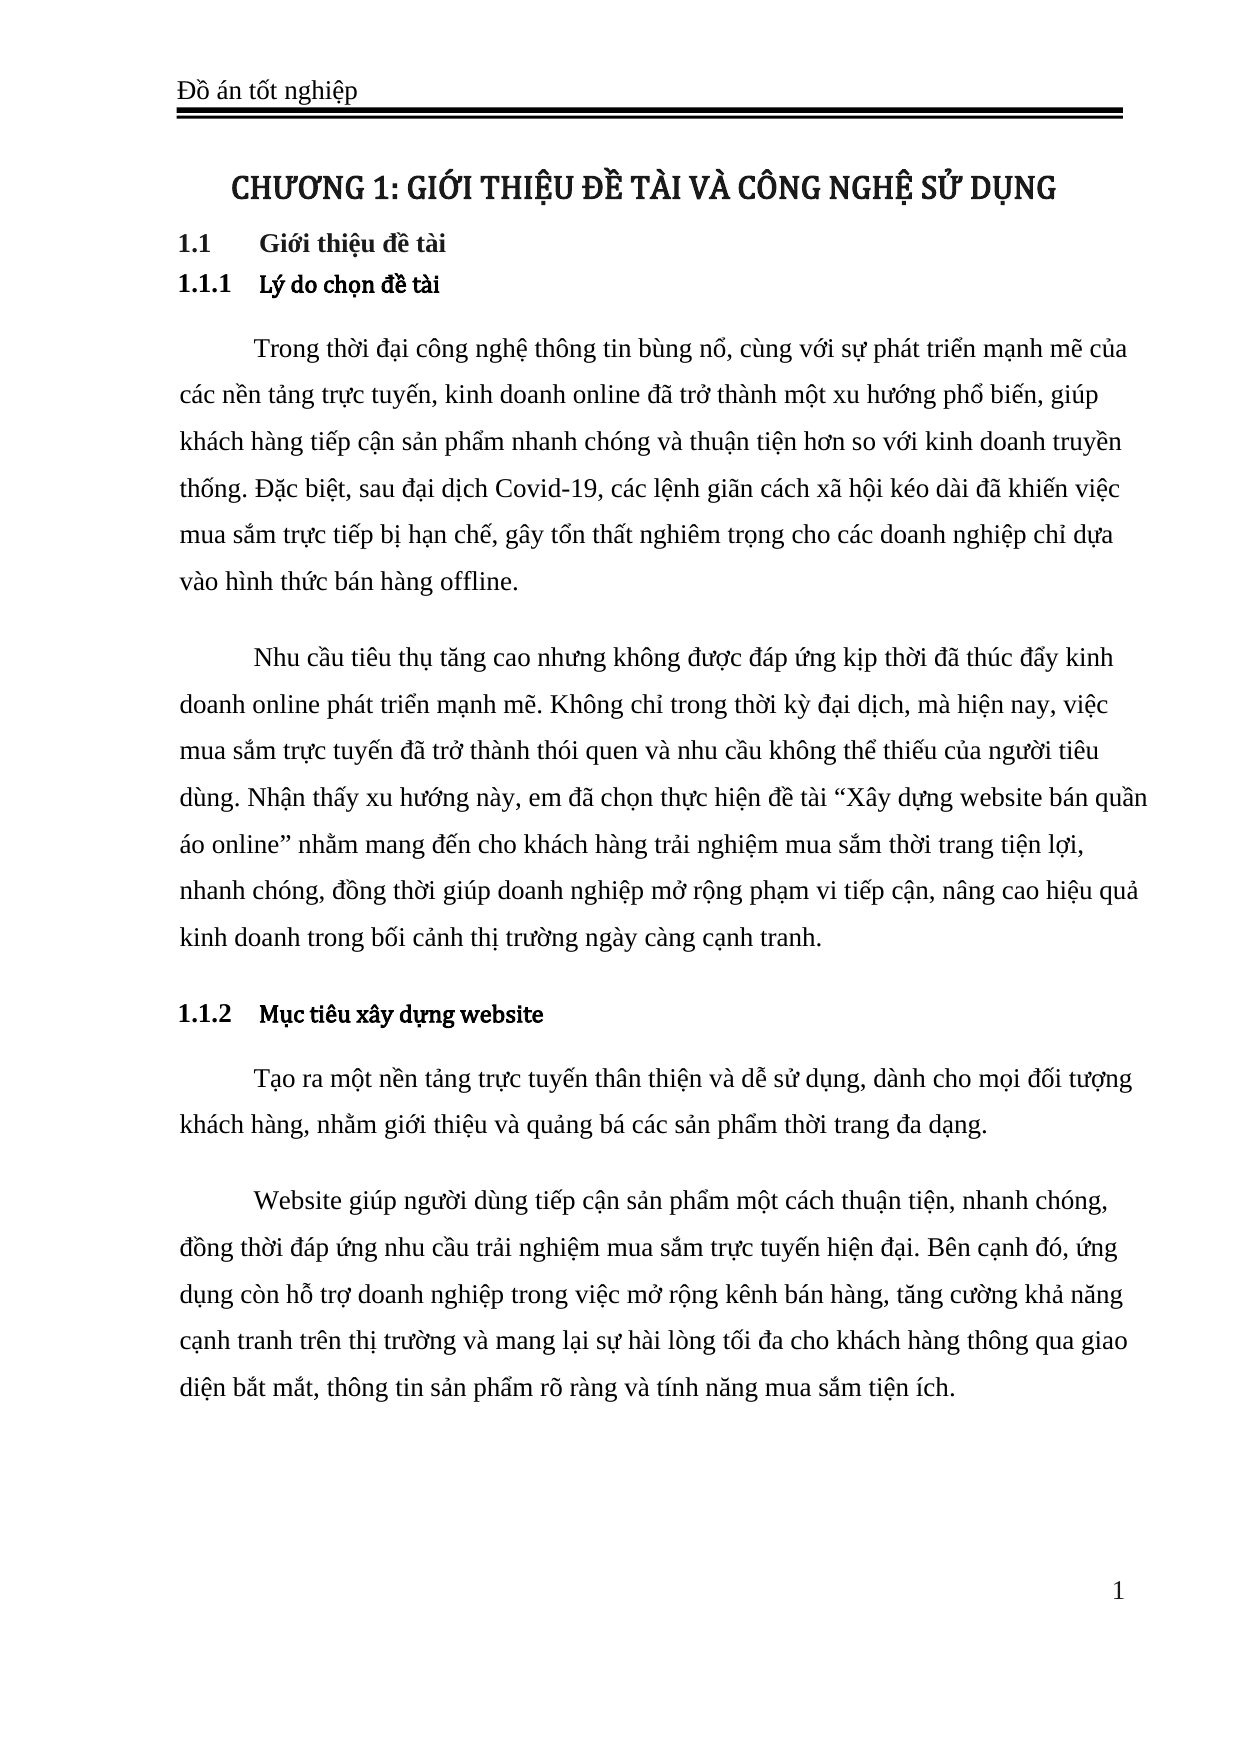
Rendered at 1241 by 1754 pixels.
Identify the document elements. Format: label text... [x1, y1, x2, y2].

text Nhu cầu tiêu thụ tăng cao nhưng không được đáp ứng kịp thời đã thúc đẩy kinh doanh online phát triển mạnh mẽ. Không chỉ trong thời kỳ đại dịch, mà hiện nay, việc mua sắm trực tuyến đã trở thành thói quen và nhu cầu không thể thiếu của người tiêu dùng. Nhận thấy xu hướng này, em đã chọn thực hiện đề tài “Xây dựng website bán quần áo online” nhằm mang đến cho khách hàng trải nghiệm mua sắm thời trang tiện lợi, nhanh chóng, đồng thời giúp doanh nghiệp mở rộng phạm vi tiếp cận, nâng cao hiệu quả kinh doanh trong bối cảnh thị trường ngày càng cạnh tranh. [179, 641, 1157, 952]
subtitle CHƯƠNG 1: GIỚI THIỆU ĐỀ TÀI VÀ CÔNG NGHỆ SỬ DỤNG [162, 167, 1125, 206]
subtitle Giới thiệu đề tài [177, 227, 1125, 258]
text Website giúp người dùng tiếp cận sản phẩm một cách thuận tiện, nhanh chóng, đồng thời đáp ứng nhu cầu trải nghiệm mua sắm trực tuyến hiện đại. Bên cạnh đó, ứng dụng còn hỗ trợ doanh nghiệp trong việc mở rộng kênh bán hàng, tăng cường khả năng cạnh tranh trên thị trường và mang lại sự hài lòng tối đa cho khách hàng thông qua giao diện bắt mắt, thông tin sản phẩm rõ ràng và tính năng mua sắm tiện ích. [179, 1184, 1157, 1402]
subtitle Lý do chọn đề tài [177, 267, 1125, 298]
text Tạo ra một nền tảng trực tuyến thân thiện và dễ sử dụng, dành cho mọi đối tượng khách hàng, nhằm giới thiệu và quảng bá các sản phẩm thời trang đa dạng. [179, 1062, 1157, 1140]
text Trong thời đại công nghệ thông tin bùng nổ, cùng với sự phát triển mạnh mẽ của các nền tảng trực tuyến, kinh doanh online đã trở thành một xu hướng phổ biến, giúp khách hàng tiếp cận sản phẩm nhanh chóng và thuận tiện hơn so với kinh doanh truyền thống. Đặc biệt, sau đại dịch Covid-19, các lệnh giãn cách xã hội kéo dài đã khiến việc mua sắm trực tiếp bị hạn chế, gây tổn thất nghiêm trọng cho các doanh nghiệp chỉ dựa vào hình thức bán hàng offline. [179, 332, 1157, 596]
subtitle Mục tiêu xây dựng website [177, 997, 1125, 1028]
